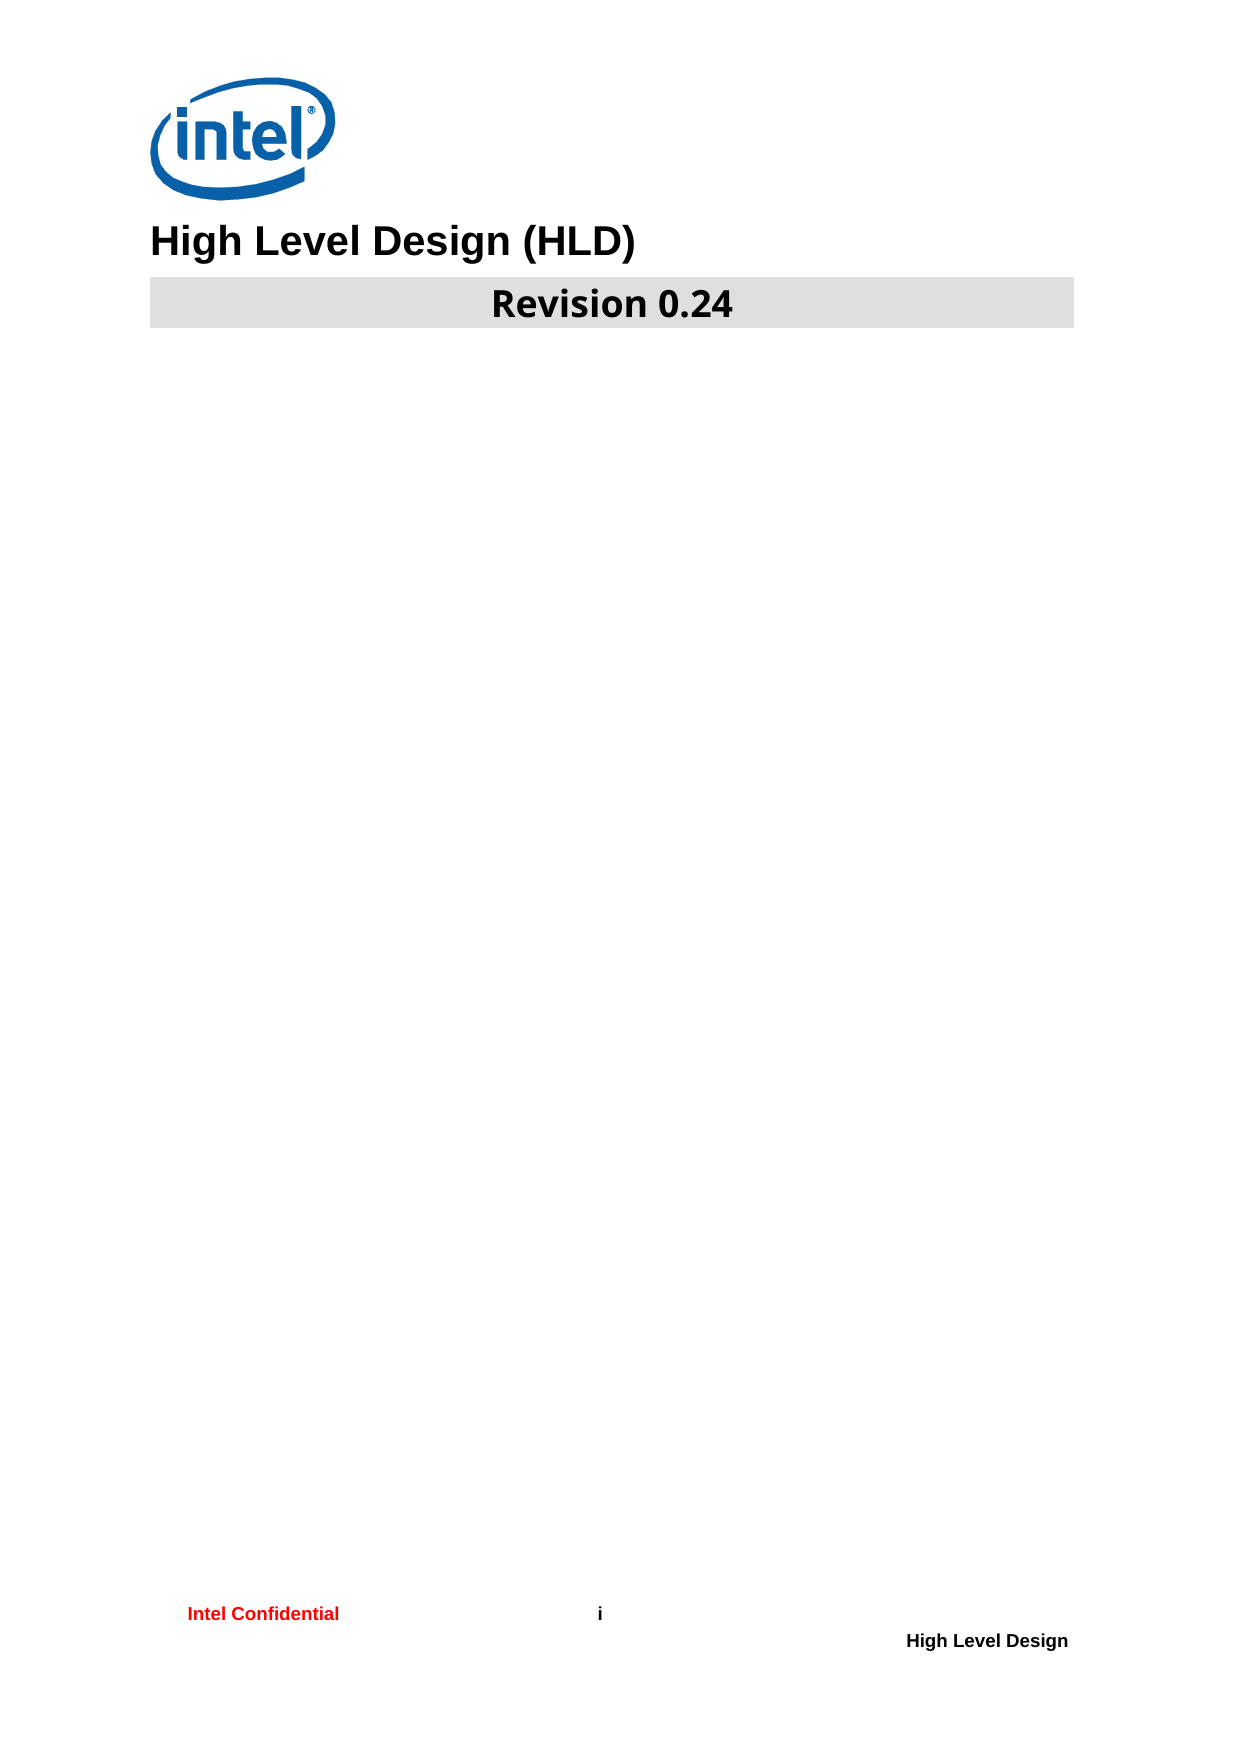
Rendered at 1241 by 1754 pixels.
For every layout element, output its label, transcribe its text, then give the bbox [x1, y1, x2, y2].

title High Level Design (HLD) [150, 216, 1074, 264]
subtitle Revision 0.24 [150, 277, 1074, 328]
